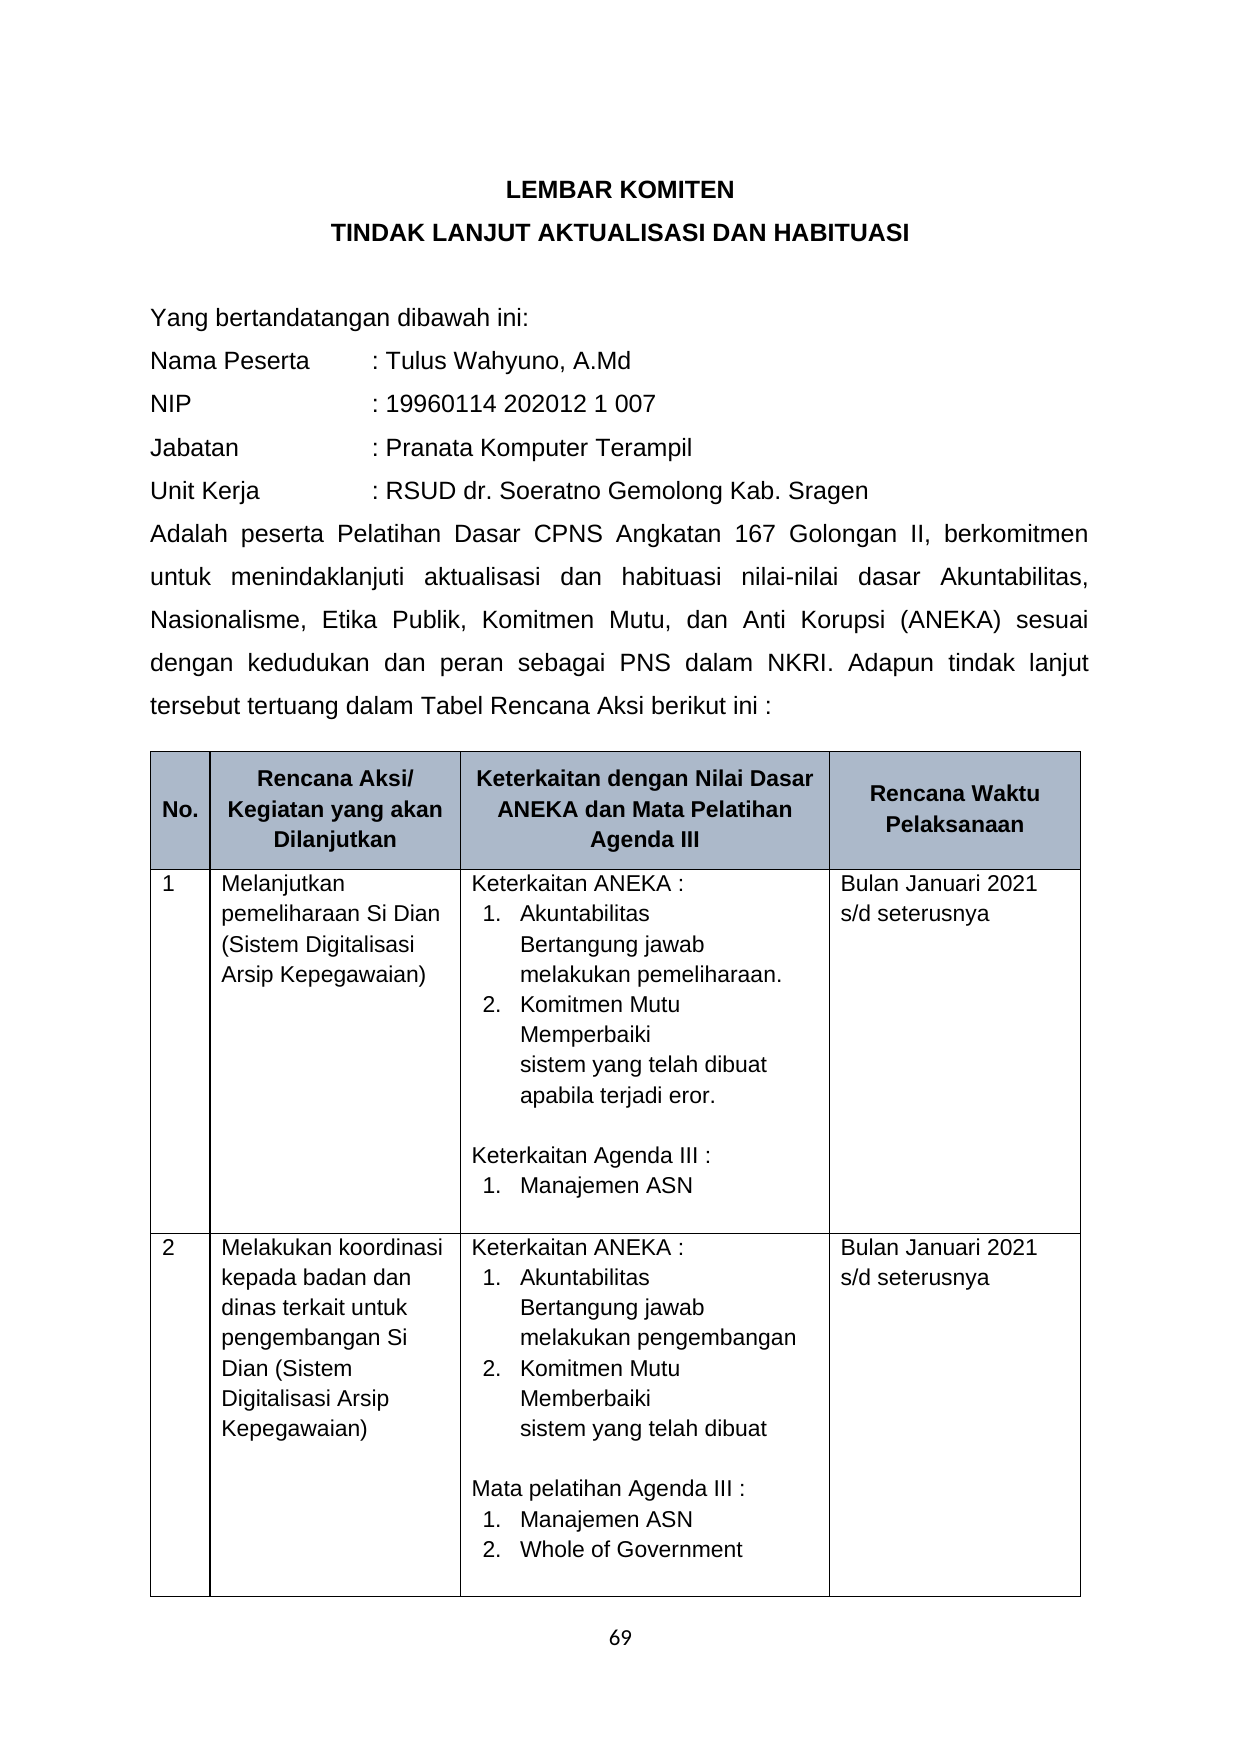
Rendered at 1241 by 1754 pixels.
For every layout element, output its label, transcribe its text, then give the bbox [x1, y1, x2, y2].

table_cell 2 [151, 1234, 209, 1596]
table_header No. [151, 752, 209, 869]
table_header Keterkaitan dengan Nilai Dasar ANEKA dan Mata Pelatihan Agenda III [461, 752, 829, 869]
table_cell Keterkaitan ANEKA : Akuntabilitas Bertangung jawab melakukan pengembangan Komitmen Mutu Memberbaiki sistem yang telah dibuat Mata pelatihan Agenda III : Manajemen ASN Whole of Government [461, 1234, 829, 1596]
text Unit Kerja : RSUD dr. Soeratno Gemolong Kab. Sragen [150, 476, 1090, 504]
text Yang bertandatangan dibawah ini: [150, 303, 1090, 332]
text NIP : 19960114 202012 1 007 [150, 389, 1090, 418]
table_cell Melakukan koordinasi kepada badan dan dinas terkait untuk pengembangan Si Dian (Sistem Digitalisasi Arsip Kepegawaian) [211, 1234, 460, 1596]
text Nama Peserta : Tulus Wahyuno, A.Md [150, 346, 1090, 375]
table_cell 1 [151, 870, 209, 1233]
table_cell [830, 1234, 1080, 1596]
table_cell Bulan Januari 2021 s/d seterusnya [830, 870, 1080, 1233]
subtitle LEMBAR KOMITEN TINDAK LANJUT AKTUALISASI DAN HABITUASI [150, 175, 1090, 247]
table_header Rencana Aksi/ Kegiatan yang akan Dilanjutkan [211, 752, 460, 869]
table_cell Melanjutkan pemeliharaan Si Dian (Sistem Digitalisasi Arsip Kepegawaian) [211, 870, 460, 1233]
table_header Rencana Waktu Pelaksanaan [830, 752, 1080, 869]
text Adalah peserta Pelatihan Dasar CPNS Angkatan 167 Golongan II, berkomitmen untuk menindaklanjuti aktualisasi dan habituasi nilai-nilai dasar Akuntabilitas, Nasionalisme, Etika Publik, Komitmen Mutu, dan Anti Korupsi (ANEKA) sesuai dengan kedudukan dan peran sebagai PNS dalam NKRI. Adapun tindak lanjut tersebut tertuang dalam Tabel Rencana Aksi berikut ini : [150, 519, 1090, 720]
text Jabatan : Pranata Komputer Terampil [150, 433, 1090, 461]
table_cell Keterkaitan ANEKA : Akuntabilitas Bertangung jawab melakukan pemeliharaan. Komitmen Mutu Memperbaiki sistem yang telah dibuat apabila terjadi eror. Keterkaitan Agenda III : Manajemen ASN [461, 870, 829, 1233]
